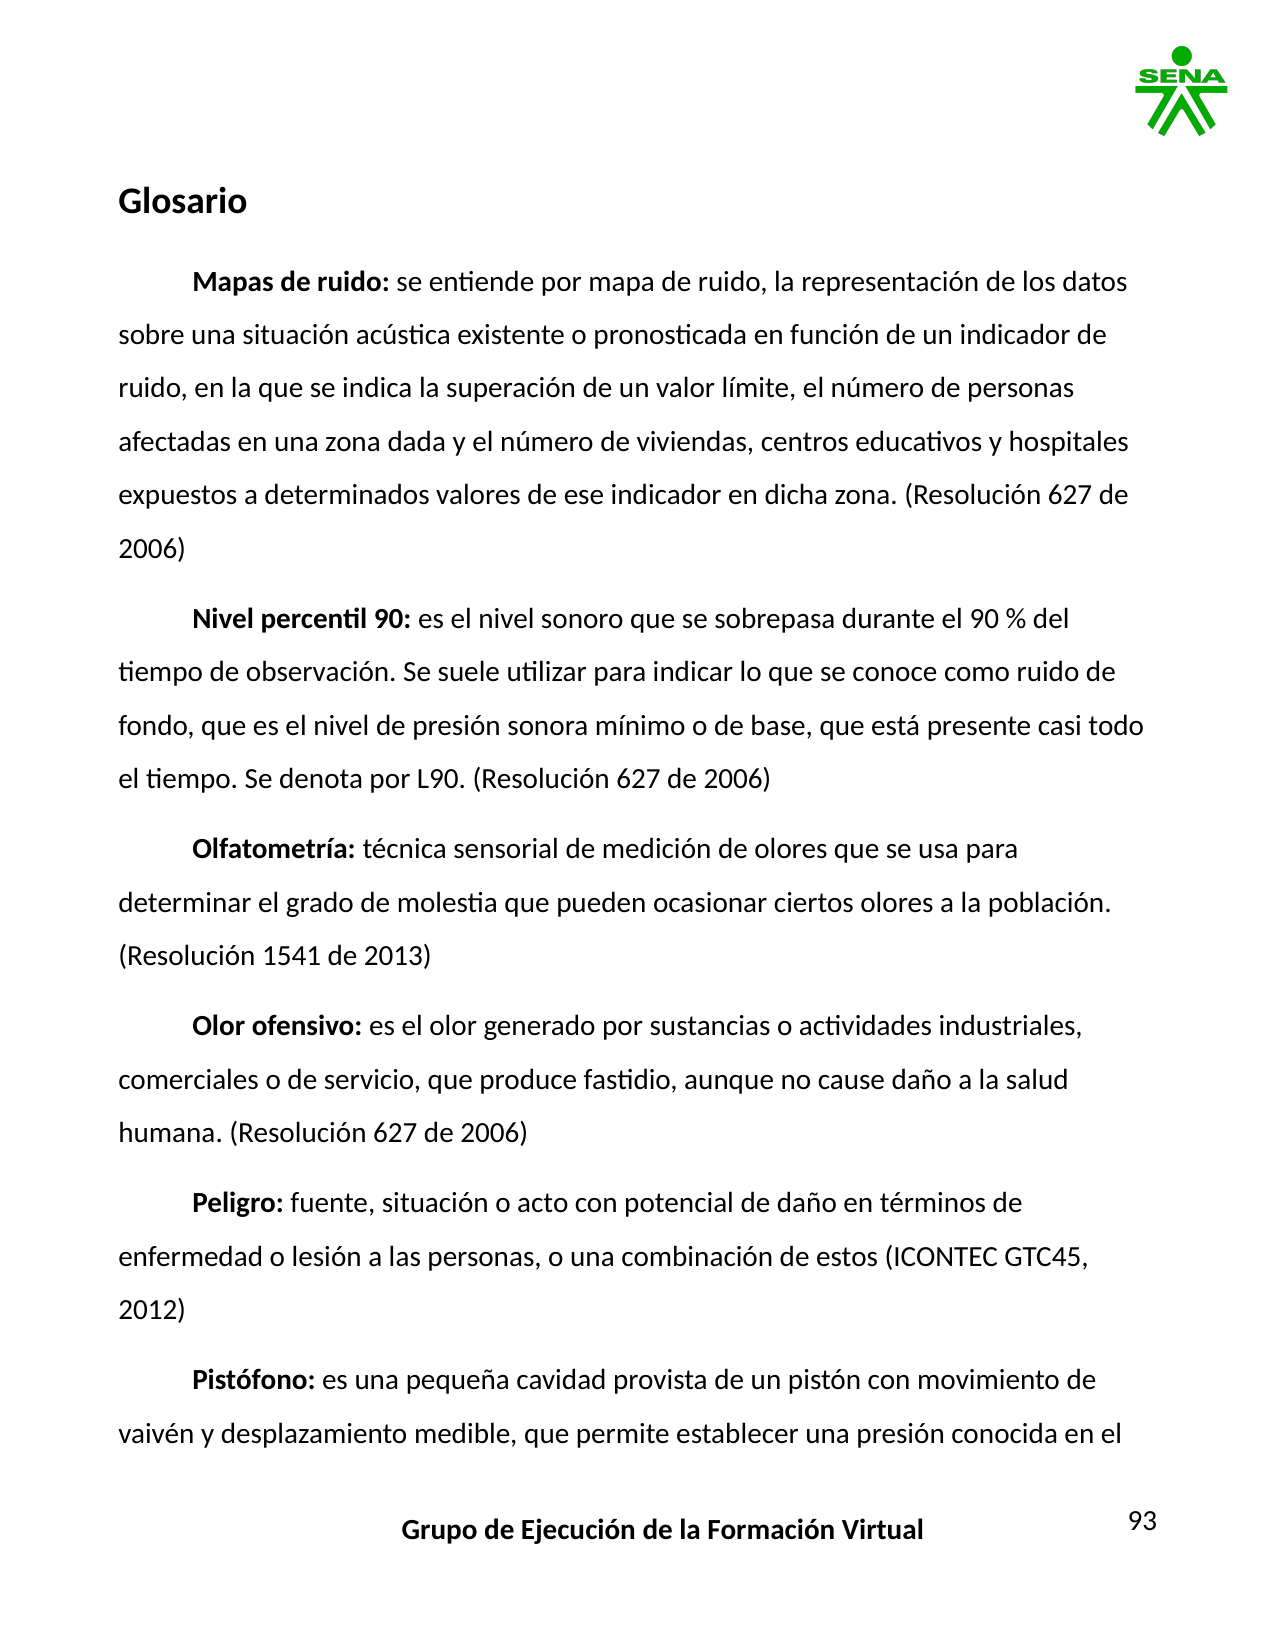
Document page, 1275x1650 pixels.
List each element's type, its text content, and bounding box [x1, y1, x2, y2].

text Olor ofensivo: es el olor generado por sustancias o actividades industriales, comerciales o de servicio, que produce fastidio, aunque no cause daño a la salud humana. (Resolución 627 de 2006) [118, 1007, 1157, 1150]
text Nivel percentil 90: es el nivel sonoro que se sobrepasa durante el 90 % del tiempo de observación. Se suele utilizar para indicar lo que se conoce como ruido de fondo, que es el nivel de presión sonora mínimo o de base, que está presente casi todo el tiempo. Se denota por L90. (Resolución 627 de 2006) [118, 600, 1157, 796]
text Mapas de ruido: se entiende por mapa de ruido, la representación de los datos sobre una situación acústica existente o pronosticada en función de un indicador de ruido, en la que se indica la superación de un valor límite, el número de personas afectadas en una zona dada y el número de viviendas, centros educativos y hospitales expuestos a determinados valores de ese indicador en dicha zona. (Resolución 627 de 2006) [118, 263, 1157, 565]
picture [1135, 46, 1228, 136]
text Peligro: fuente, situación o acto con potencial de daño en términos de enfermedad o lesión a las personas, o una combinación de estos (ICONTEC GTC45, 2012) [118, 1184, 1157, 1327]
text Glosario [118, 177, 1157, 223]
text Olfatometría: técnica sensorial de medición de olores que se usa para determinar el grado de molestia que pueden ocasionar ciertos olores a la población. (Resolución 1541 de 2013) [118, 830, 1157, 973]
